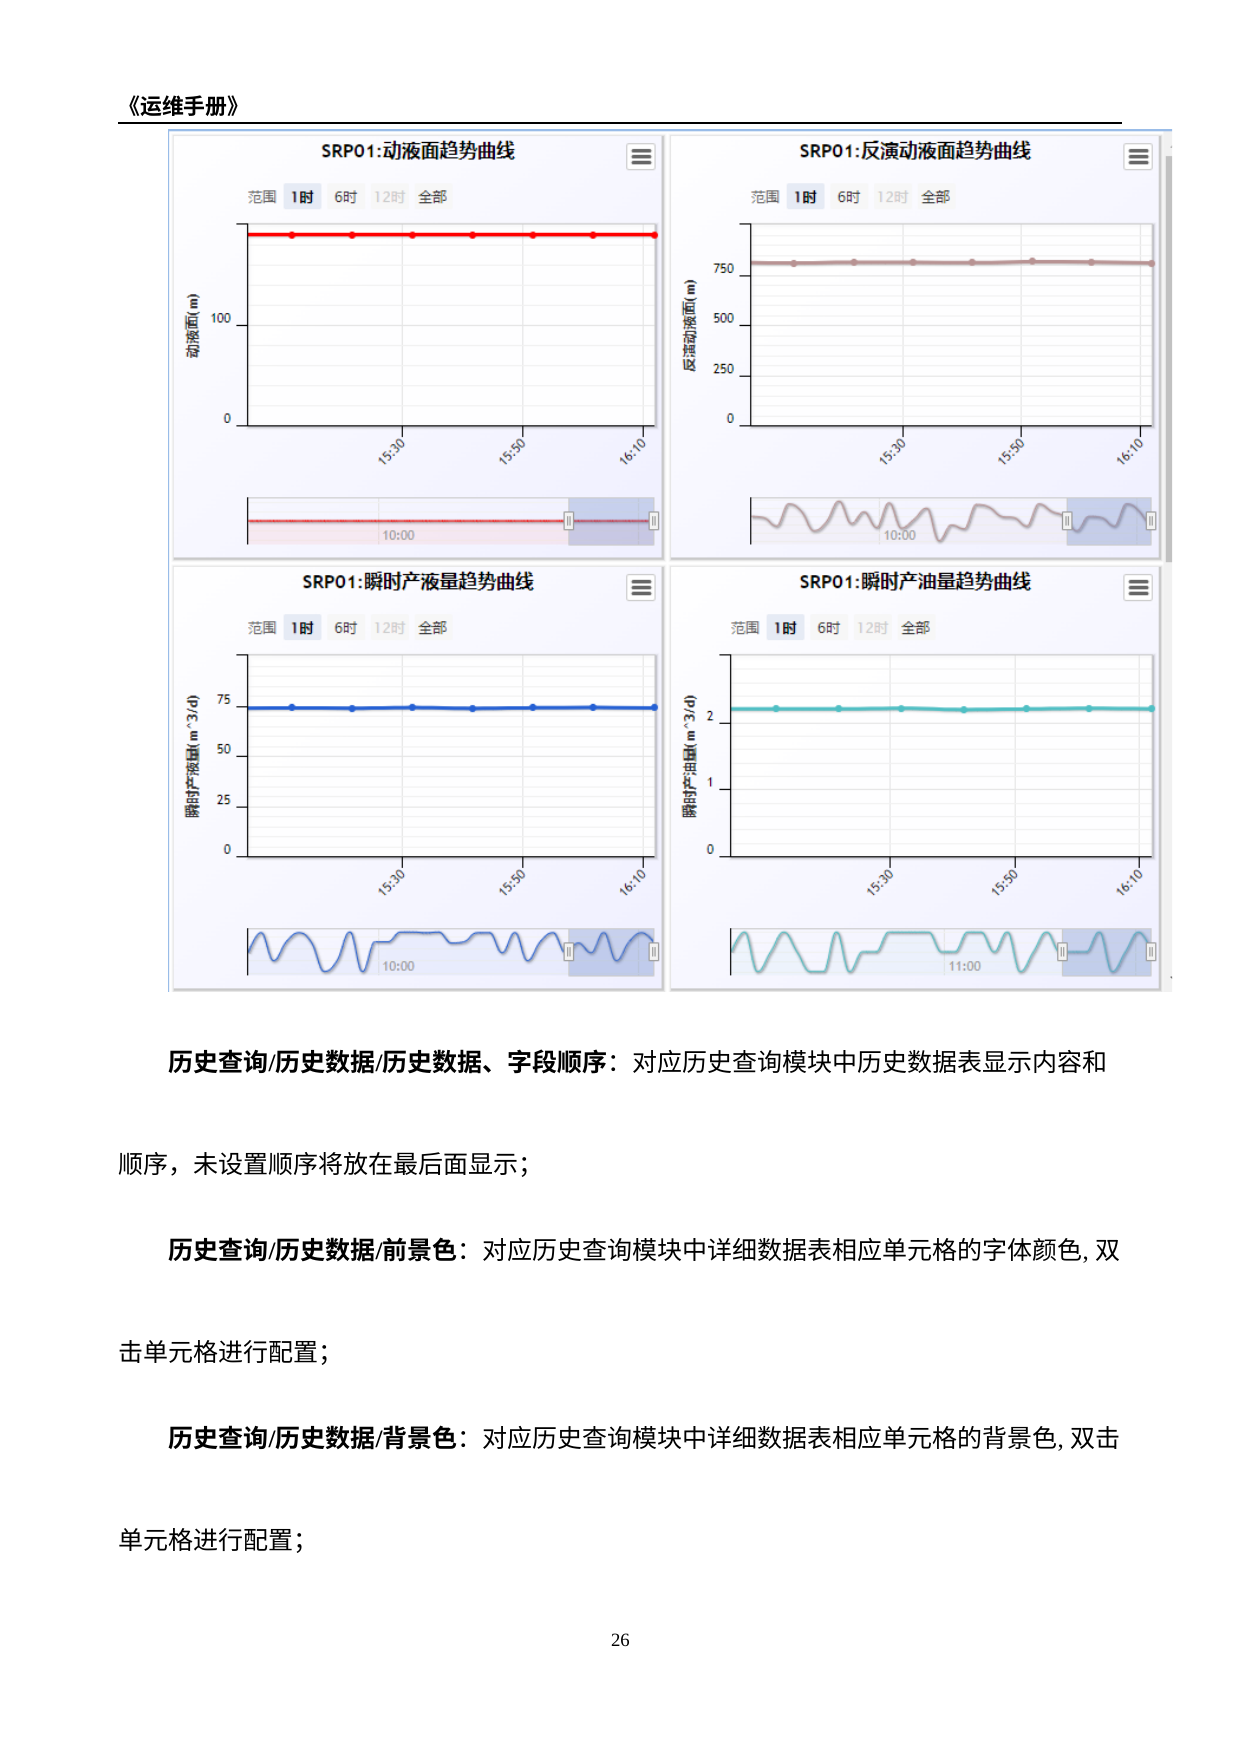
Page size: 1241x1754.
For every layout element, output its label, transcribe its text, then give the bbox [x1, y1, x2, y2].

text 历史查询/历史数据/前景色：对应历史查询模块中详细数据表相应单元格的字体颜色, 双击单元格进行配置； [118, 1214, 1122, 1384]
text 历史查询/历史数据/背景色：对应历史查询模块中详细数据表相应单元格的背景色, 双击单元格进行配置； [118, 1402, 1122, 1572]
text 历史查询/历史数据/历史数据、字段顺序：对应历史查询模块中历史数据表显示内容和顺序，未设置顺序将放在最后面显示； [118, 1027, 1122, 1196]
picture [168, 129, 1173, 992]
